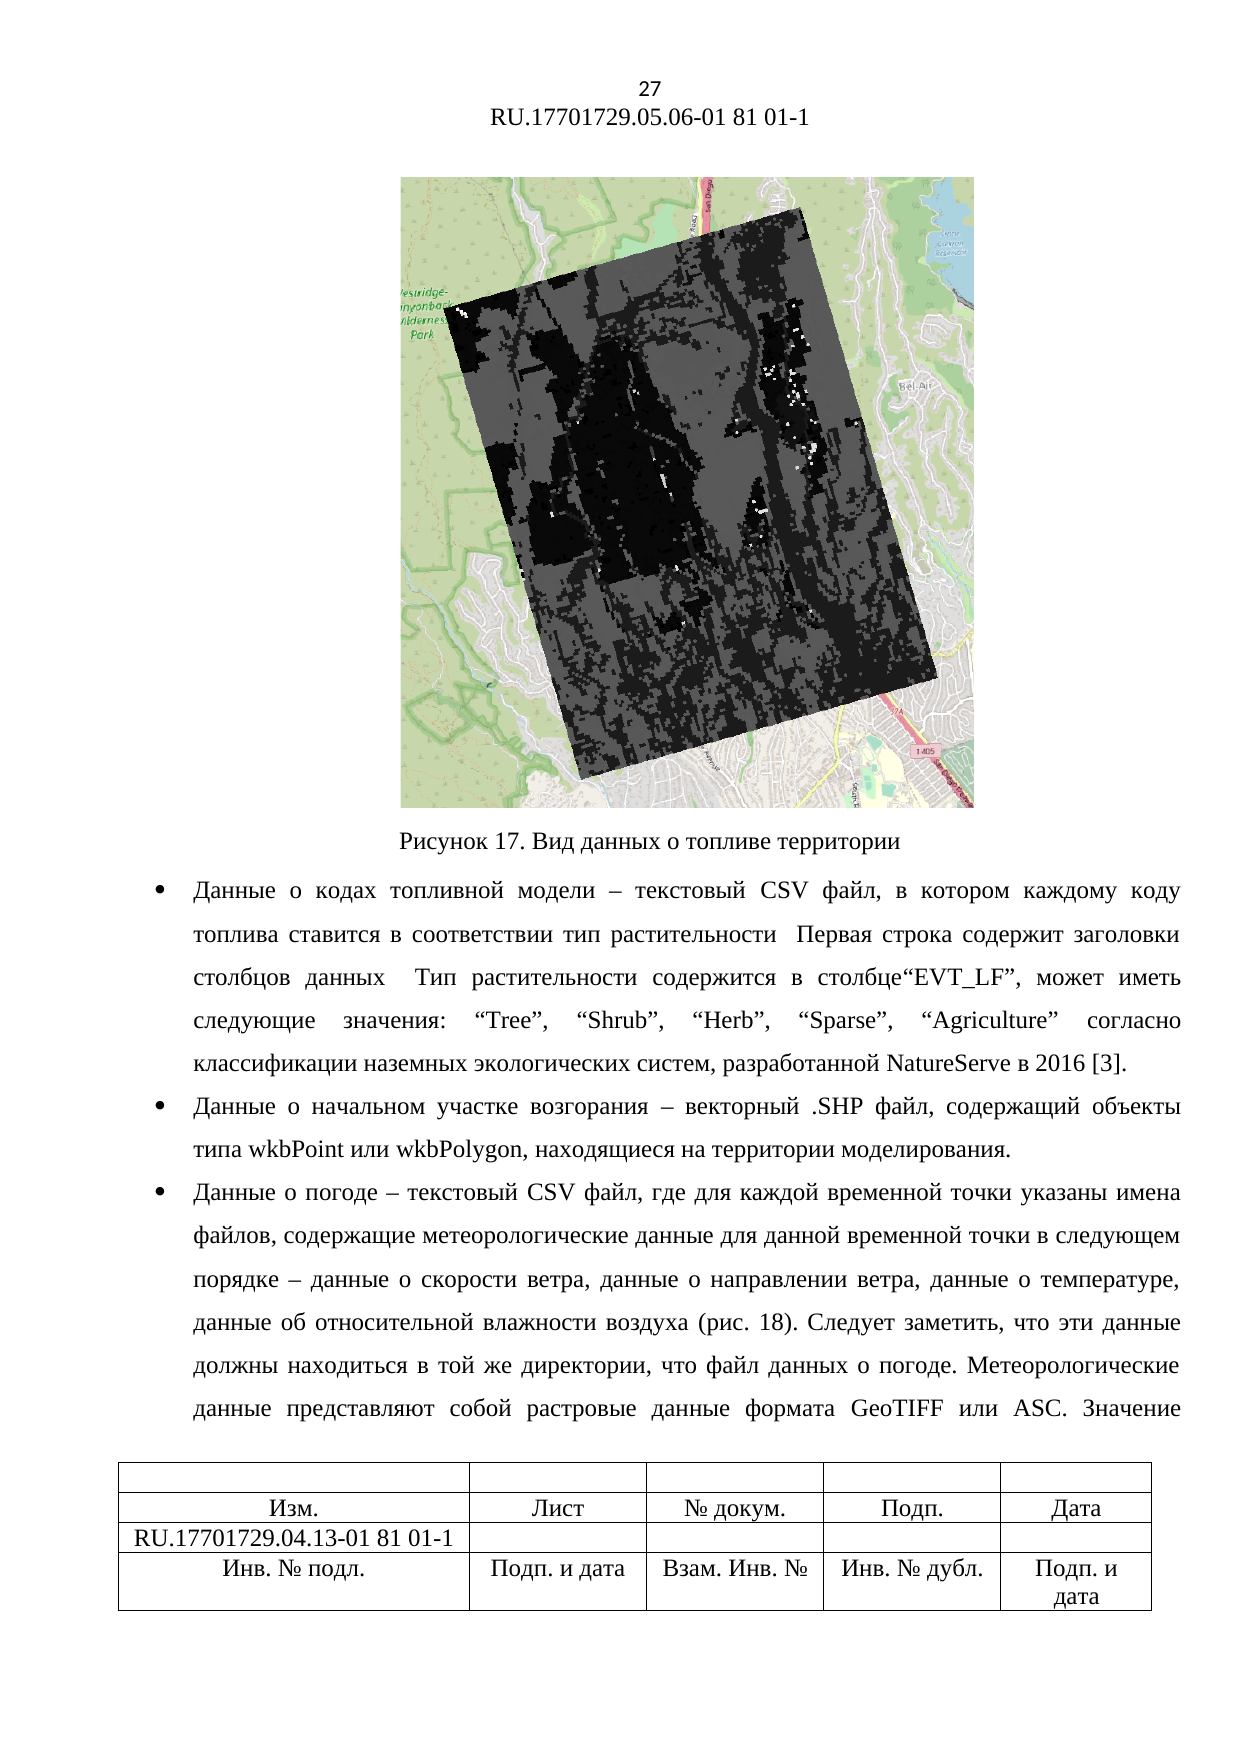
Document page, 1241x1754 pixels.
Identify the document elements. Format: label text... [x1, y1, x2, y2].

list Данные о кодах топливной модели – текстовый CSV файл, в котором каждому коду топлива ставится в соответствии тип растительности Первая строка содержит заголовки столбцов данных Тип растительности содержится в столбце“EVT_LF”, может иметь следующие значения: “Tree”, “Shrub”, “Herb”, “Sparse”, “Agriculture” согласно классификации наземных экологических систем, разработанной NatureServe в 2016 [3]. [156, 876, 1181, 1077]
picture [400, 177, 974, 808]
list Данные о начальном участке возгорания – векторный .SHP файл, содержащий объекты типа wkbPoint или wkbPolygon, находящиеся на территории моделирования. [156, 1091, 1181, 1163]
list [156, 1177, 1181, 1422]
text Рисунок 17. Вид данных о топливе территории [118, 826, 1181, 855]
